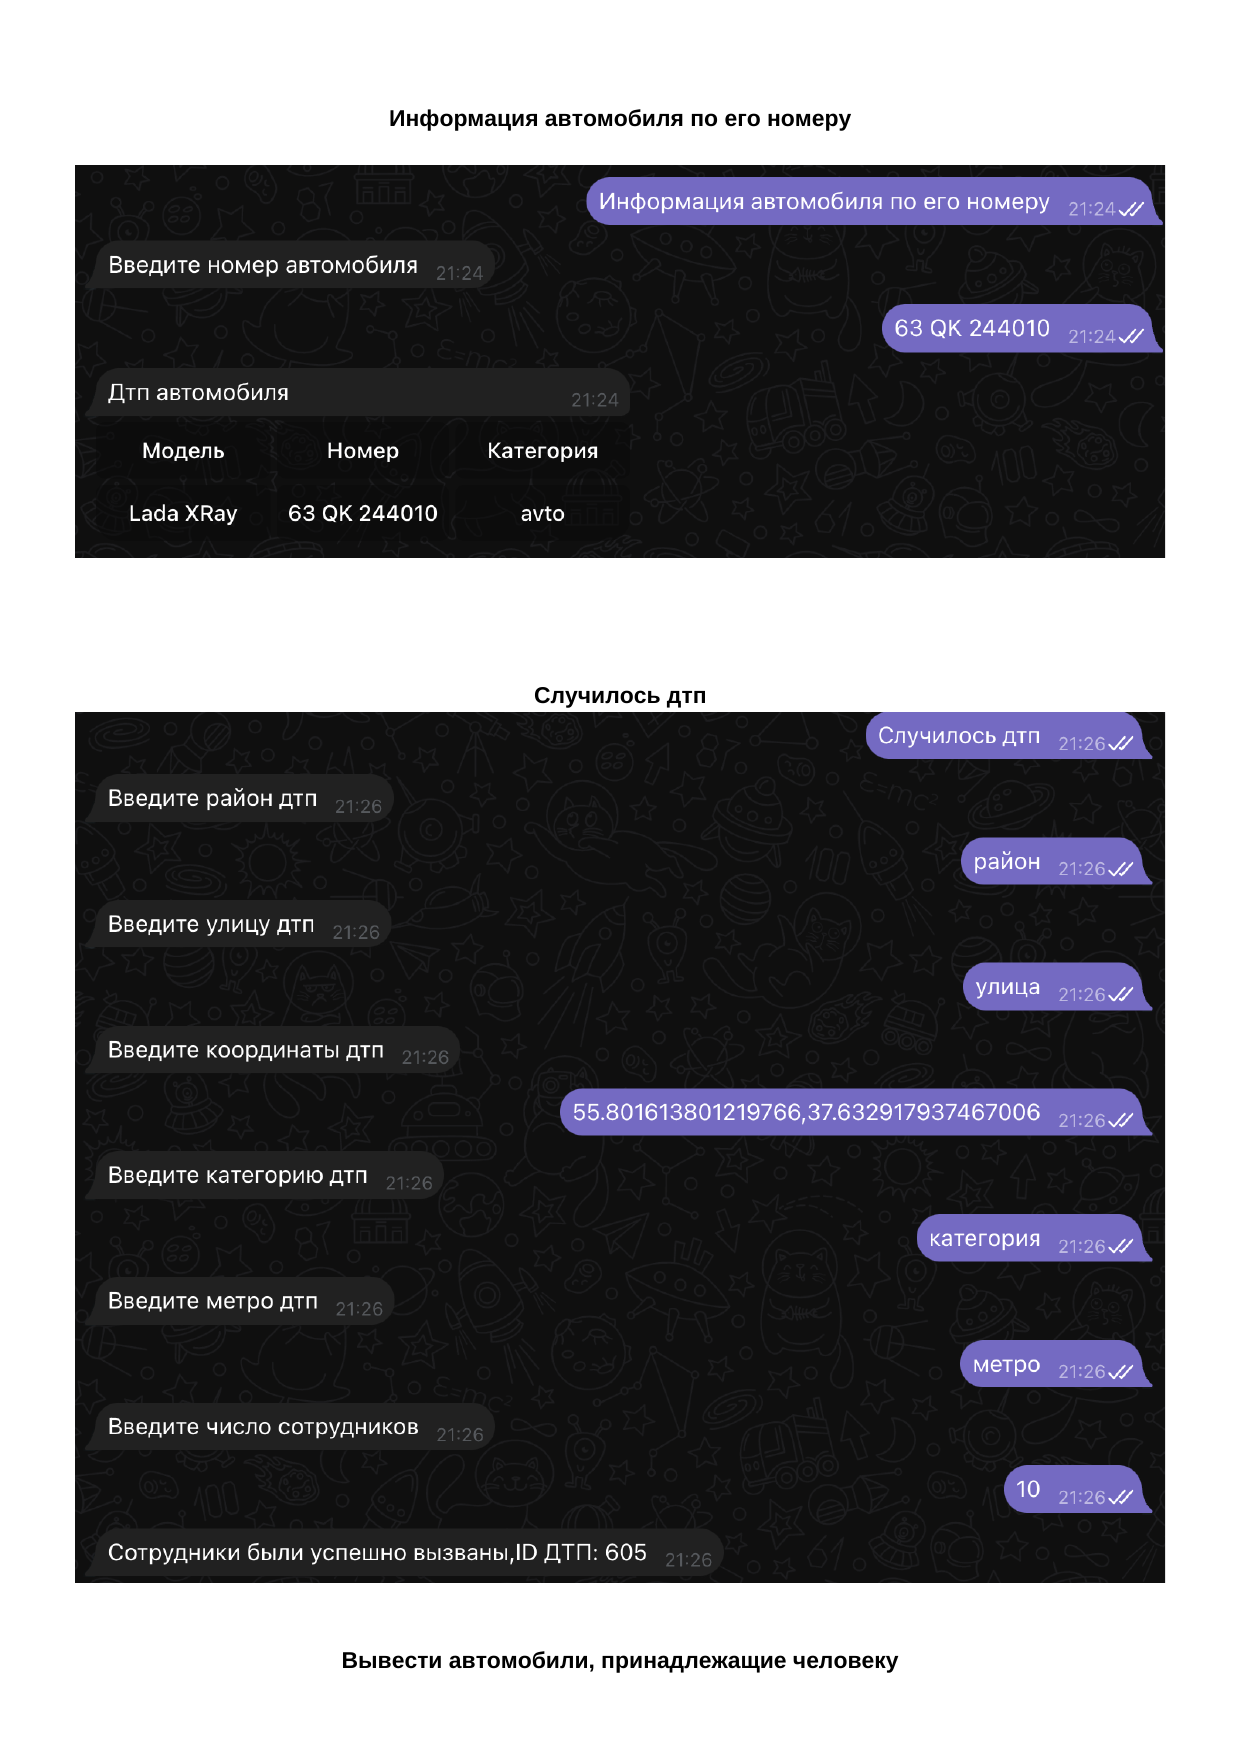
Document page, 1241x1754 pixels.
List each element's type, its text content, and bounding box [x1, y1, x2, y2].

text Информация автомобиля по его номеру [75, 105, 1165, 132]
picture [75, 165, 1166, 558]
text Вывести автомобили, принадлежащие человеку [75, 1647, 1165, 1674]
text Случилось дтп [75, 682, 1165, 708]
picture [75, 712, 1166, 1583]
